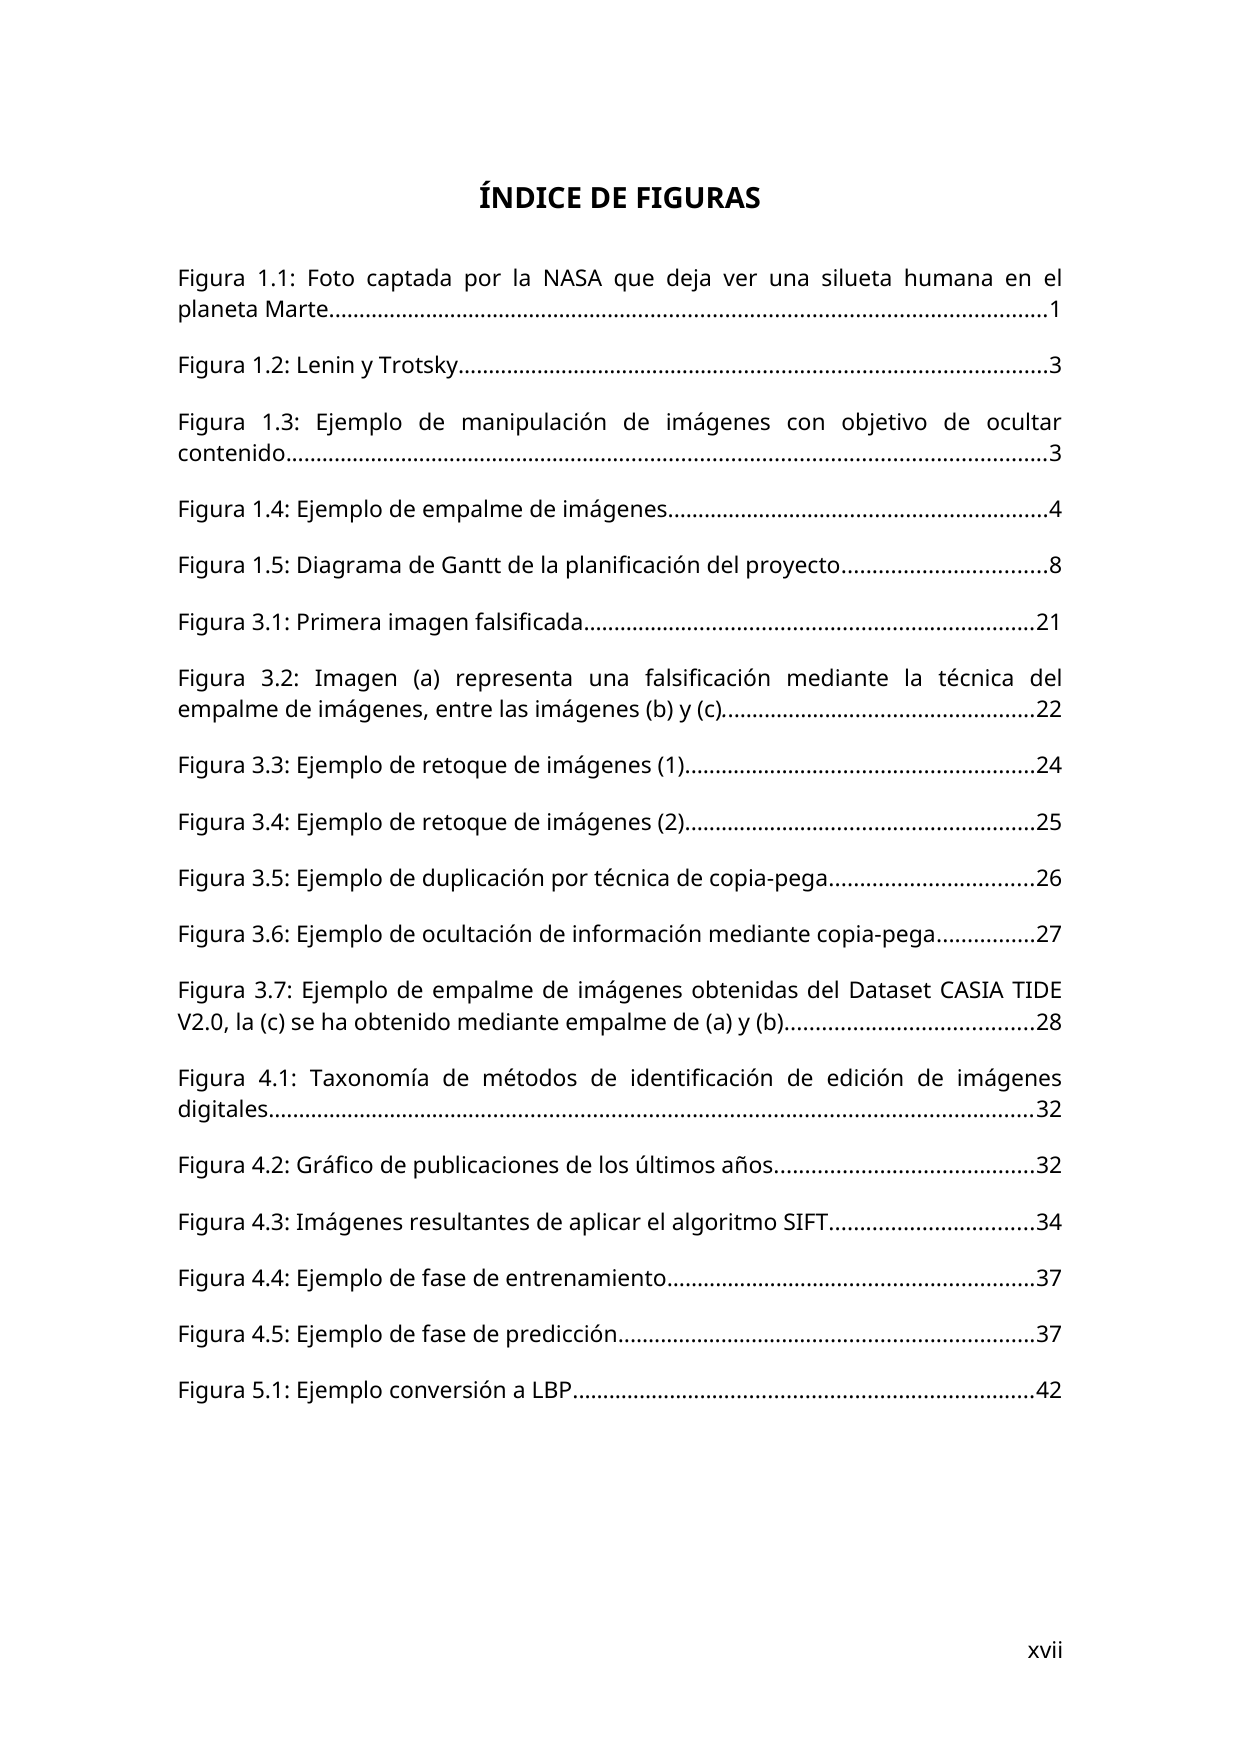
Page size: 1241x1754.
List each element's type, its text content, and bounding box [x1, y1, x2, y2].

text Figura 4.1: Taxonomía de métodos de identificación de edición de imágenes digitales. 32 [177, 1062, 1063, 1124]
text Figura 3.5: Ejemplo de duplicación por técnica de copia-pega. 26 [177, 862, 1063, 893]
text Figura 1.2: Lenin y Trotsky 3 [177, 349, 1063, 380]
text Figura 5.1: Ejemplo conversión a LBP. 42 [177, 1374, 1063, 1405]
text Figura 1.1: Foto captada por la NASA que deja ver una silueta humana en el planeta Marte. 1 [177, 262, 1063, 324]
text Figura 1.5: Diagrama de Gantt de la planificación del proyecto 8 [177, 549, 1063, 580]
text Figura 4.2: Gráfico de publicaciones de los últimos años. 32 [177, 1149, 1063, 1180]
text Figura 4.5: Ejemplo de fase de predicción. 37 [177, 1318, 1063, 1349]
text Figura 3.1: Primera imagen falsificada 21 [177, 605, 1063, 637]
text Figura 3.2: Imagen (a) representa una falsificación mediante la técnica del empalme de imágenes, entre las imágenes (b) y (c). 22 [177, 662, 1063, 724]
text ÍNDICE DE FIGURAS [177, 177, 1063, 217]
text Figura 1.3: Ejemplo de manipulación de imágenes con objetivo de ocultar contenido. 3 [177, 405, 1063, 468]
text Figura 4.4: Ejemplo de fase de entrenamiento. 37 [177, 1262, 1063, 1293]
text Figura 3.3: Ejemplo de retoque de imágenes (1). 24 [177, 749, 1063, 780]
text Figura 3.7: Ejemplo de empalme de imágenes obtenidas del Dataset CASIA TIDE V2.0, la (c) se ha obtenido mediante empalme de (a) y (b). 28 [177, 974, 1063, 1037]
text Figura 4.3: Imágenes resultantes de aplicar el algoritmo SIFT. 34 [177, 1205, 1063, 1237]
text Figura 3.6: Ejemplo de ocultación de información mediante copia-pega 27 [177, 918, 1063, 949]
text Figura 1.4: Ejemplo de empalme de imágenes. 4 [177, 493, 1063, 524]
text Figura 3.4: Ejemplo de retoque de imágenes (2). 25 [177, 805, 1063, 837]
